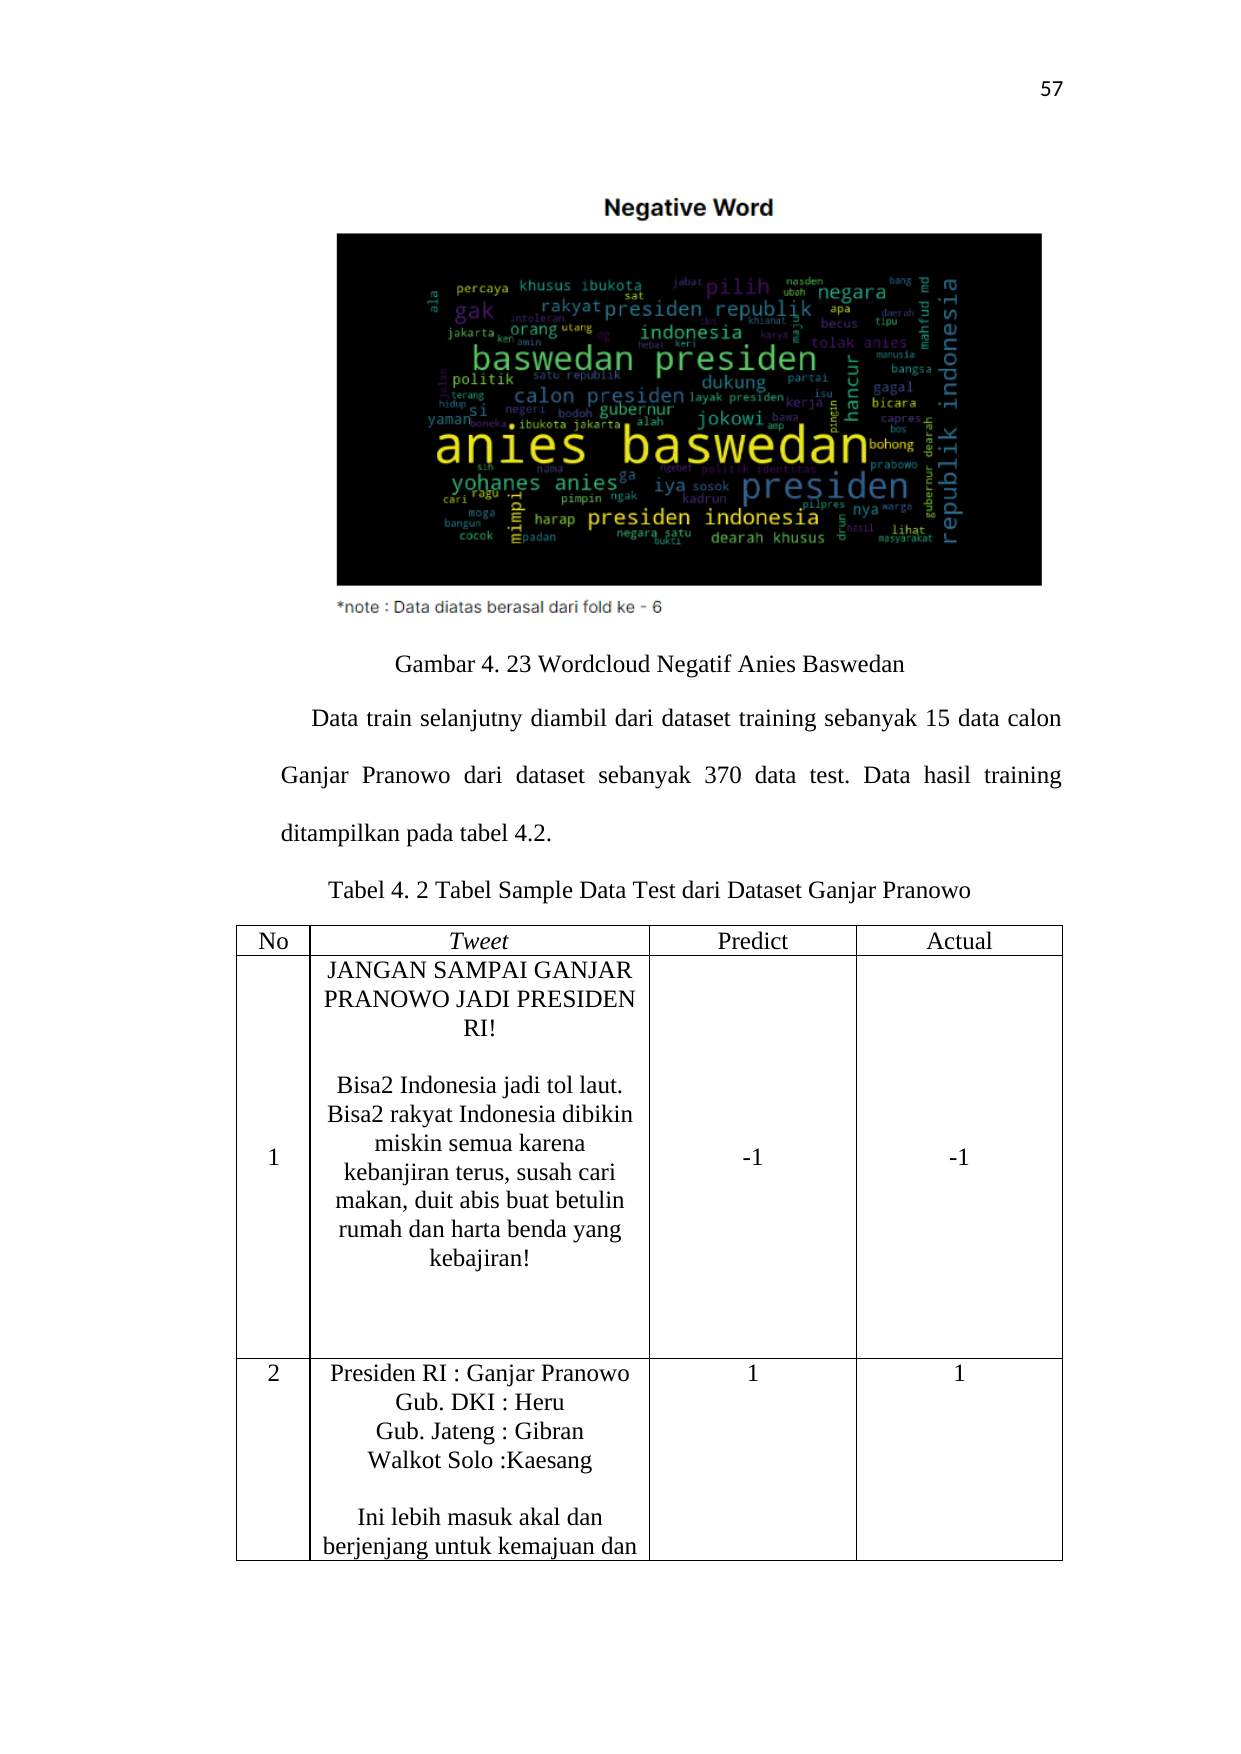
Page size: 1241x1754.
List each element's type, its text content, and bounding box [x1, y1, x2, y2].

table_cell 1 [650, 1359, 856, 1560]
picture [324, 177, 1049, 647]
table_header Actual [857, 926, 1062, 954]
table_cell 1 [237, 956, 309, 1357]
table_header No [237, 926, 309, 954]
table_cell -1 [857, 956, 1062, 1357]
text Gambar 4. 23 Wordcloud Negatif Anies Baswedan [236, 649, 1063, 678]
table_header Predict [650, 926, 856, 954]
table_header Tweet [311, 926, 649, 954]
table_cell -1 [650, 956, 856, 1357]
table_cell JANGAN SAMPAI GANJAR PRANOWO JADI PRESIDEN RI! Bisa2 Indonesia jadi tol laut. Bisa2 rakyat Indonesia dibikin miskin semua karena kebanjiran terus, susah cari makan, duit abis buat betulin rumah dan harta benda yang kebajiran! [311, 956, 649, 1357]
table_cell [311, 1359, 649, 1560]
table_cell 2 [237, 1359, 309, 1560]
text Data train selanjutny diambil dari dataset training sebanyak 15 data calon Ganjar Pranowo dari dataset sebanyak 370 data test. Data hasil training ditampilkan pada tabel 4.2. [281, 703, 1063, 846]
text Tabel 4. 2 Tabel Sample Data Test dari Dataset Ganjar Pranowo [236, 875, 1063, 904]
table_cell 1 [857, 1359, 1062, 1560]
